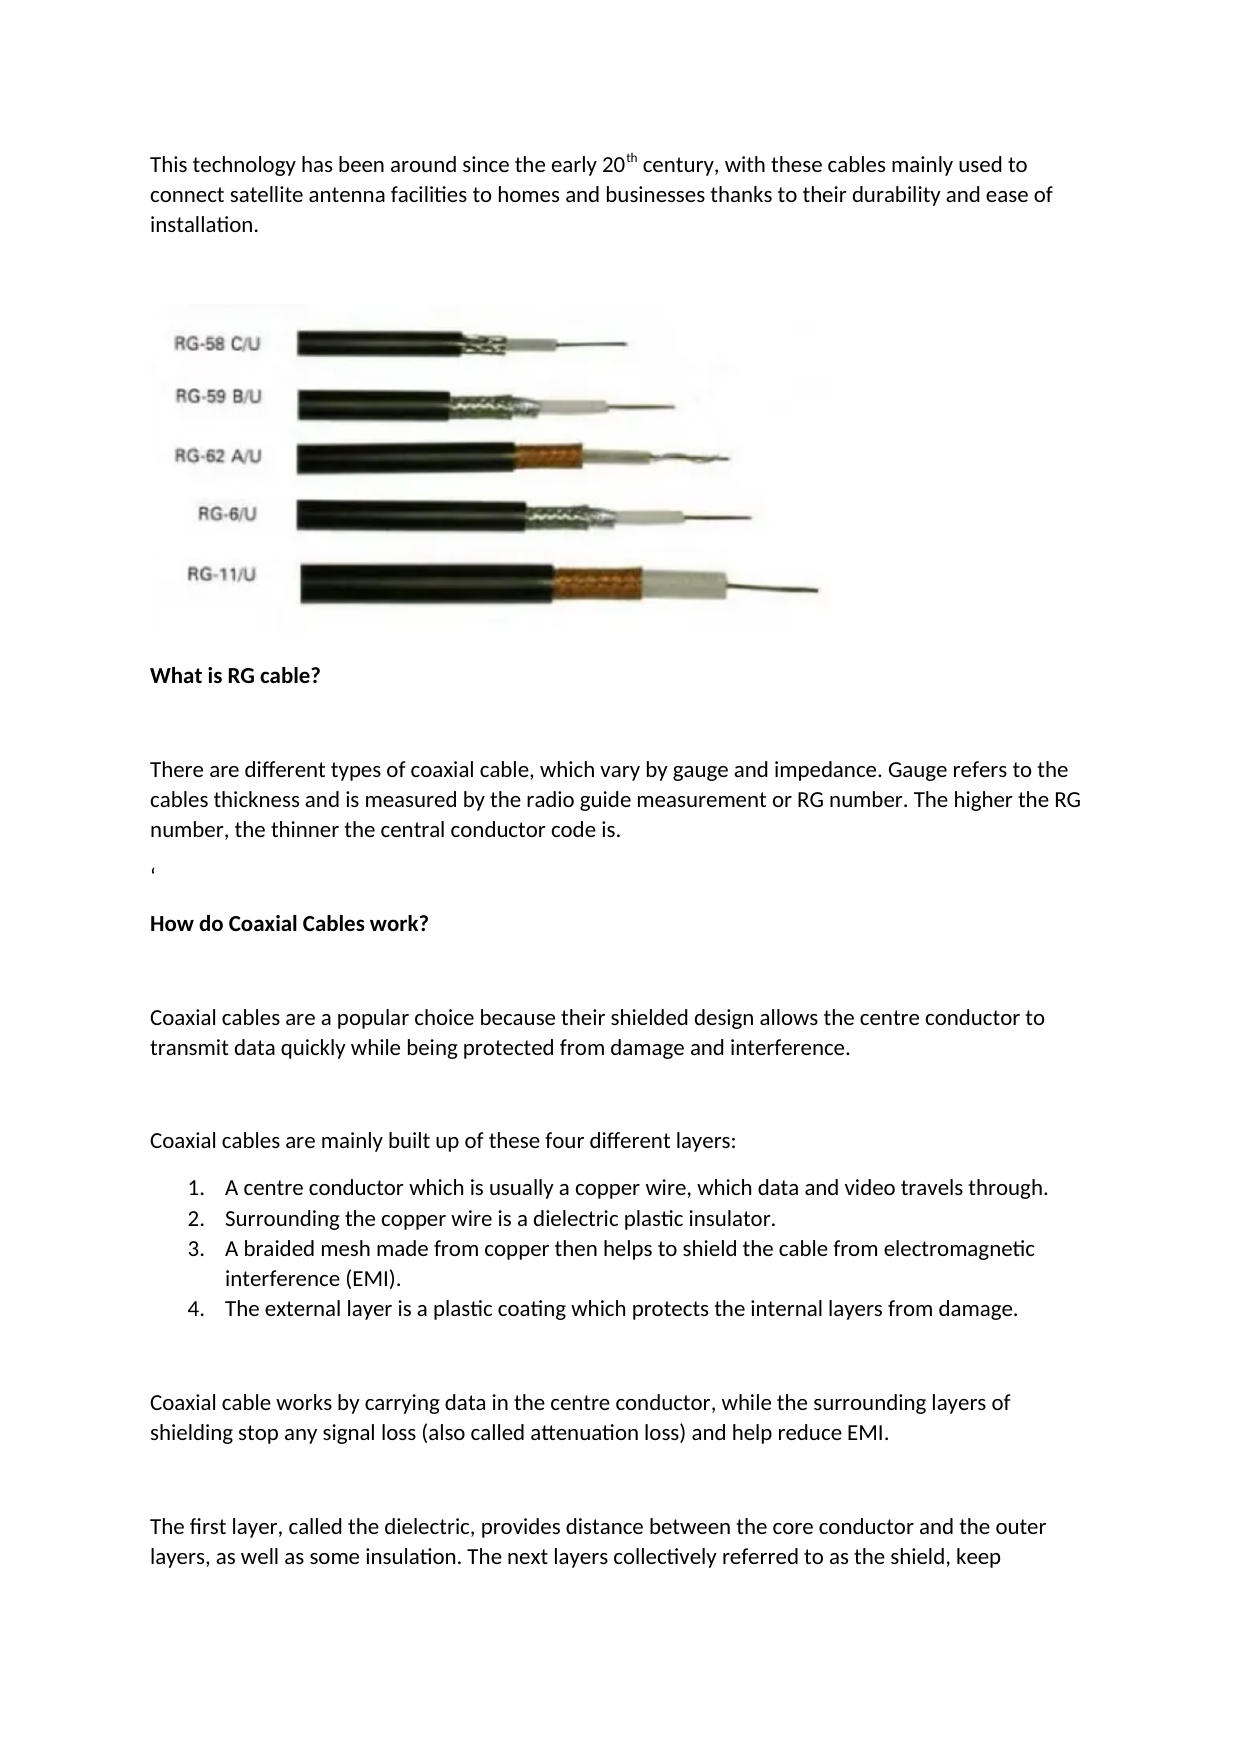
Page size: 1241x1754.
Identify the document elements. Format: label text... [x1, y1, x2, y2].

text There are different types of coaxial cable, which vary by gauge and impedance. Gauge refers to the cables thickness and is measured by the radio guide measurement or RG number. The higher the RG number, the thinner the central conductor code is. [150, 755, 1090, 843]
text How do Coaxial Cables work? [150, 909, 1090, 937]
list A braided mesh made from copper then helps to shield the cable from electromagnetic interference (EMI). [187, 1234, 1090, 1292]
text Coaxial cable works by carrying data in the centre conductor, while the surrounding layers of shielding stop any signal loss (also called attenuation loss) and help reduce EMI. [150, 1388, 1090, 1446]
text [150, 1512, 1090, 1570]
text Coaxial cables are mainly built up of these four different layers: [150, 1127, 1090, 1154]
list The external layer is a plastic coating which protects the internal layers from damage. [187, 1294, 1090, 1322]
list Surrounding the copper wire is a dielectric plastic insulator. [187, 1204, 1090, 1232]
picture [150, 304, 833, 642]
text What is RG cable? [150, 661, 1090, 689]
text Coaxial cables are a popular choice because their shielded design allows the centre conductor to transmit data quickly while being protected from damage and interference. [150, 1003, 1090, 1061]
list A centre conductor which is usually a copper wire, which data and video travels through. [187, 1173, 1090, 1201]
text This technology has been around since the early 20th century, with these cables mainly used to connect satellite antenna facilities to homes and businesses thanks to their durability and ease of installation. [150, 150, 1090, 238]
text ‘ [150, 862, 1090, 890]
